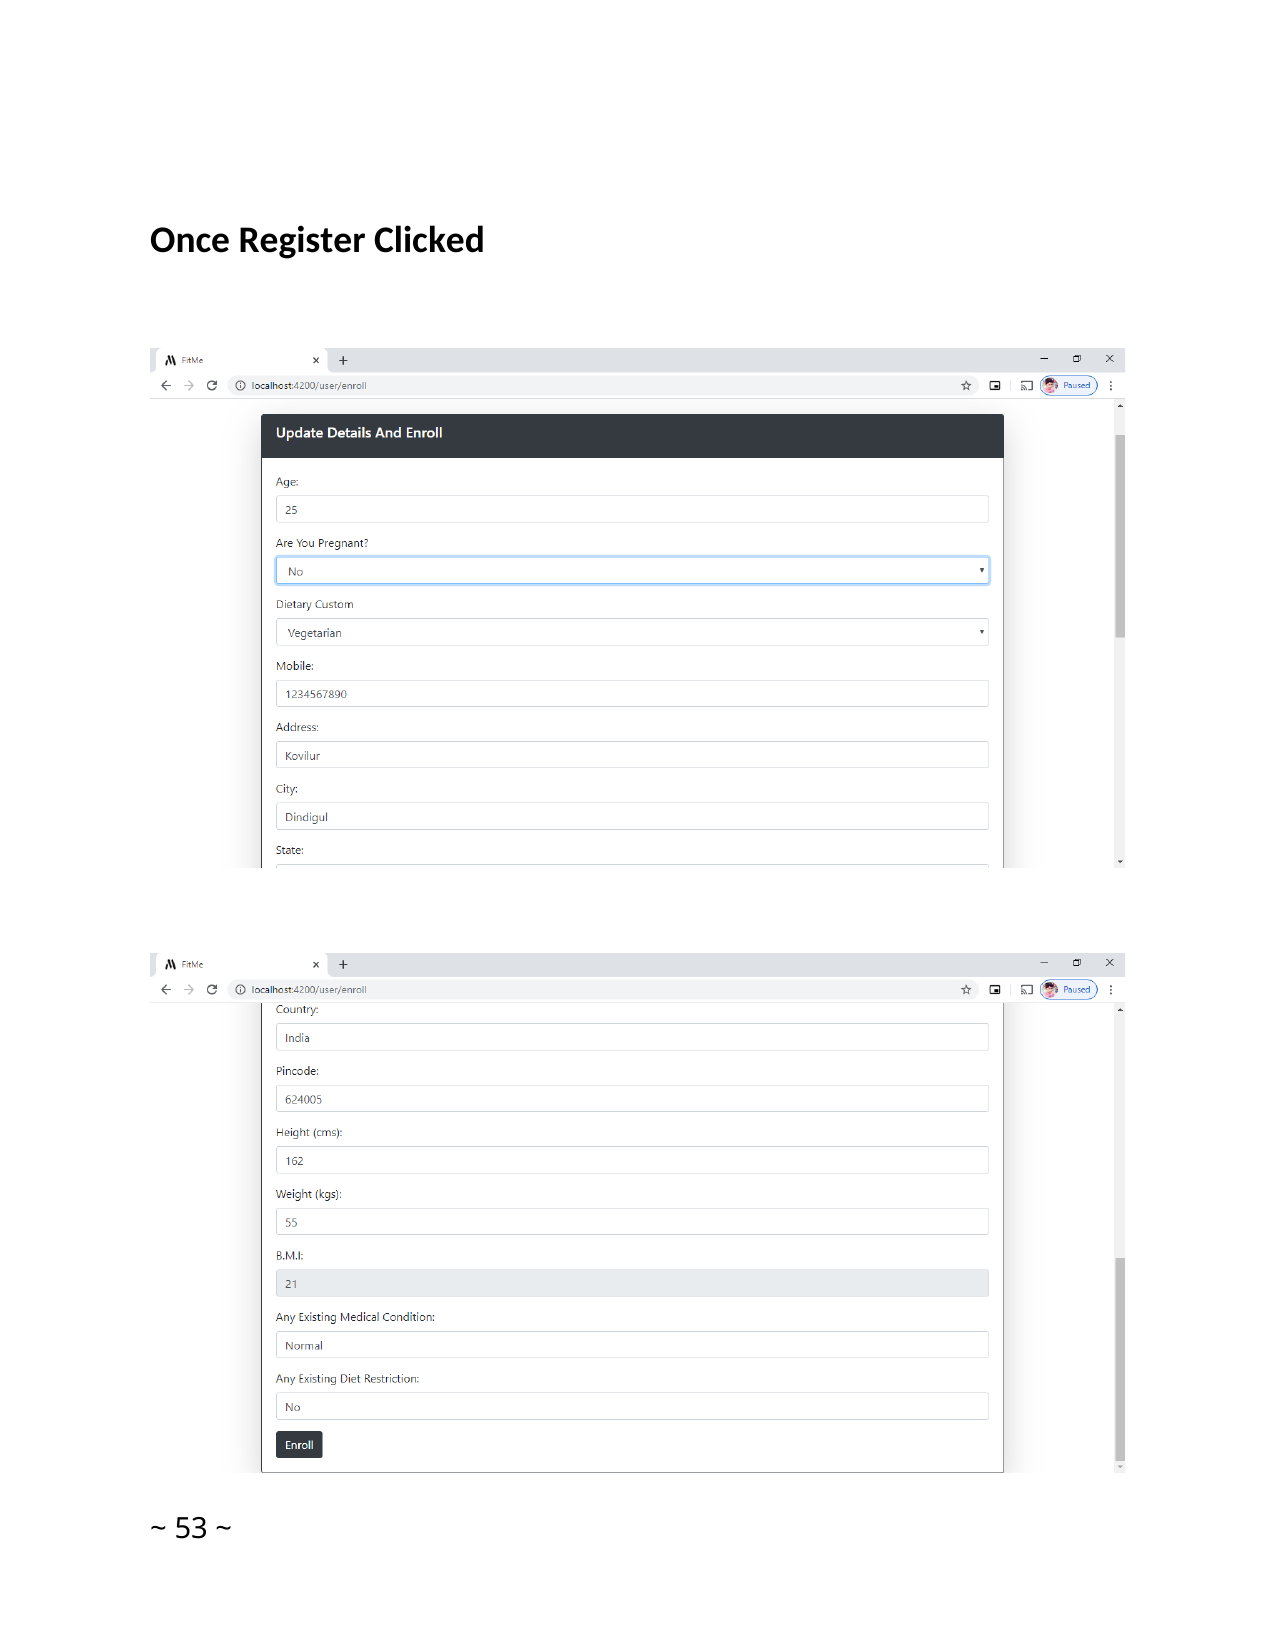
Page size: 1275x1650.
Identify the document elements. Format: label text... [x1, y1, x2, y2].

text Once Register Clicked [150, 216, 1125, 262]
picture [150, 953, 1125, 1473]
picture [150, 348, 1125, 868]
